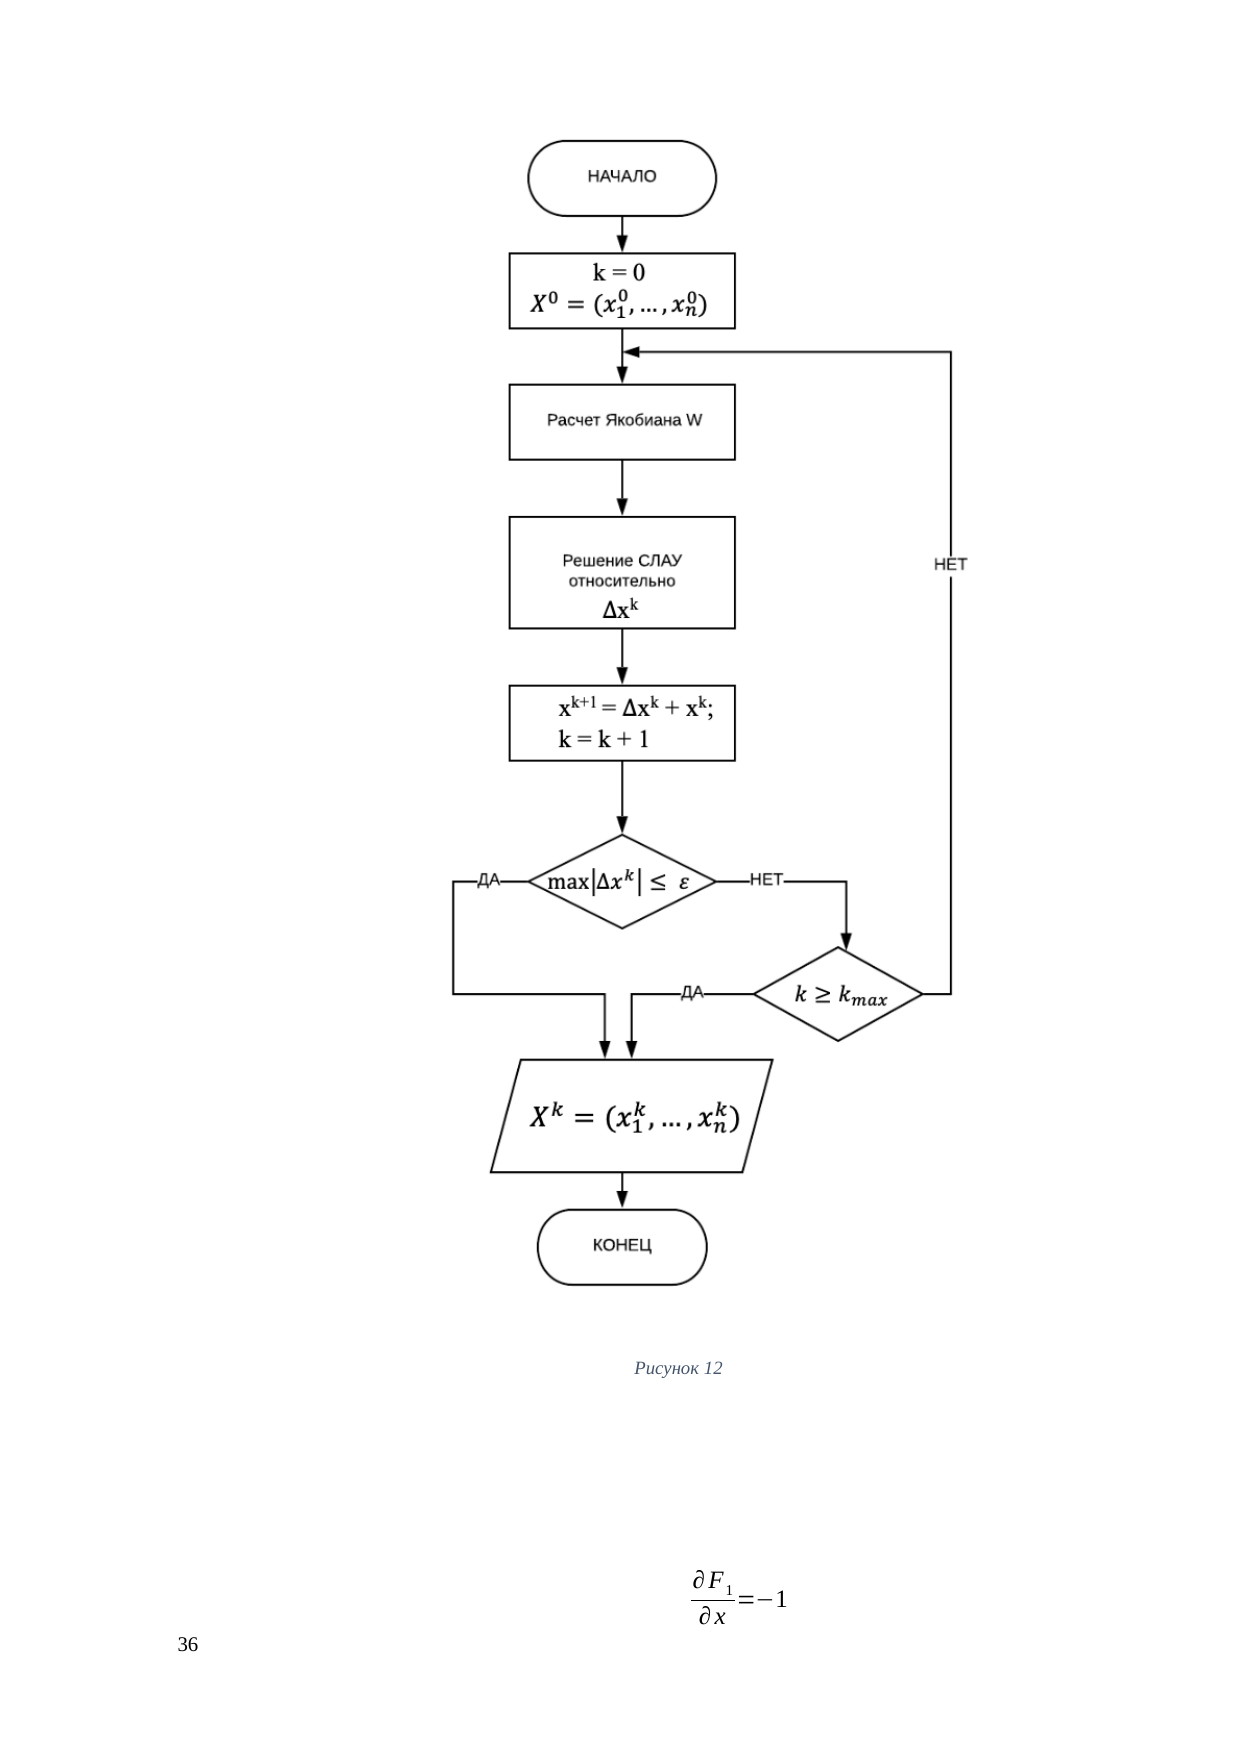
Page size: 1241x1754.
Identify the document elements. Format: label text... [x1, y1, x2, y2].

text Рисунок 12 [177, 1357, 1181, 1379]
picture [396, 118, 999, 1316]
